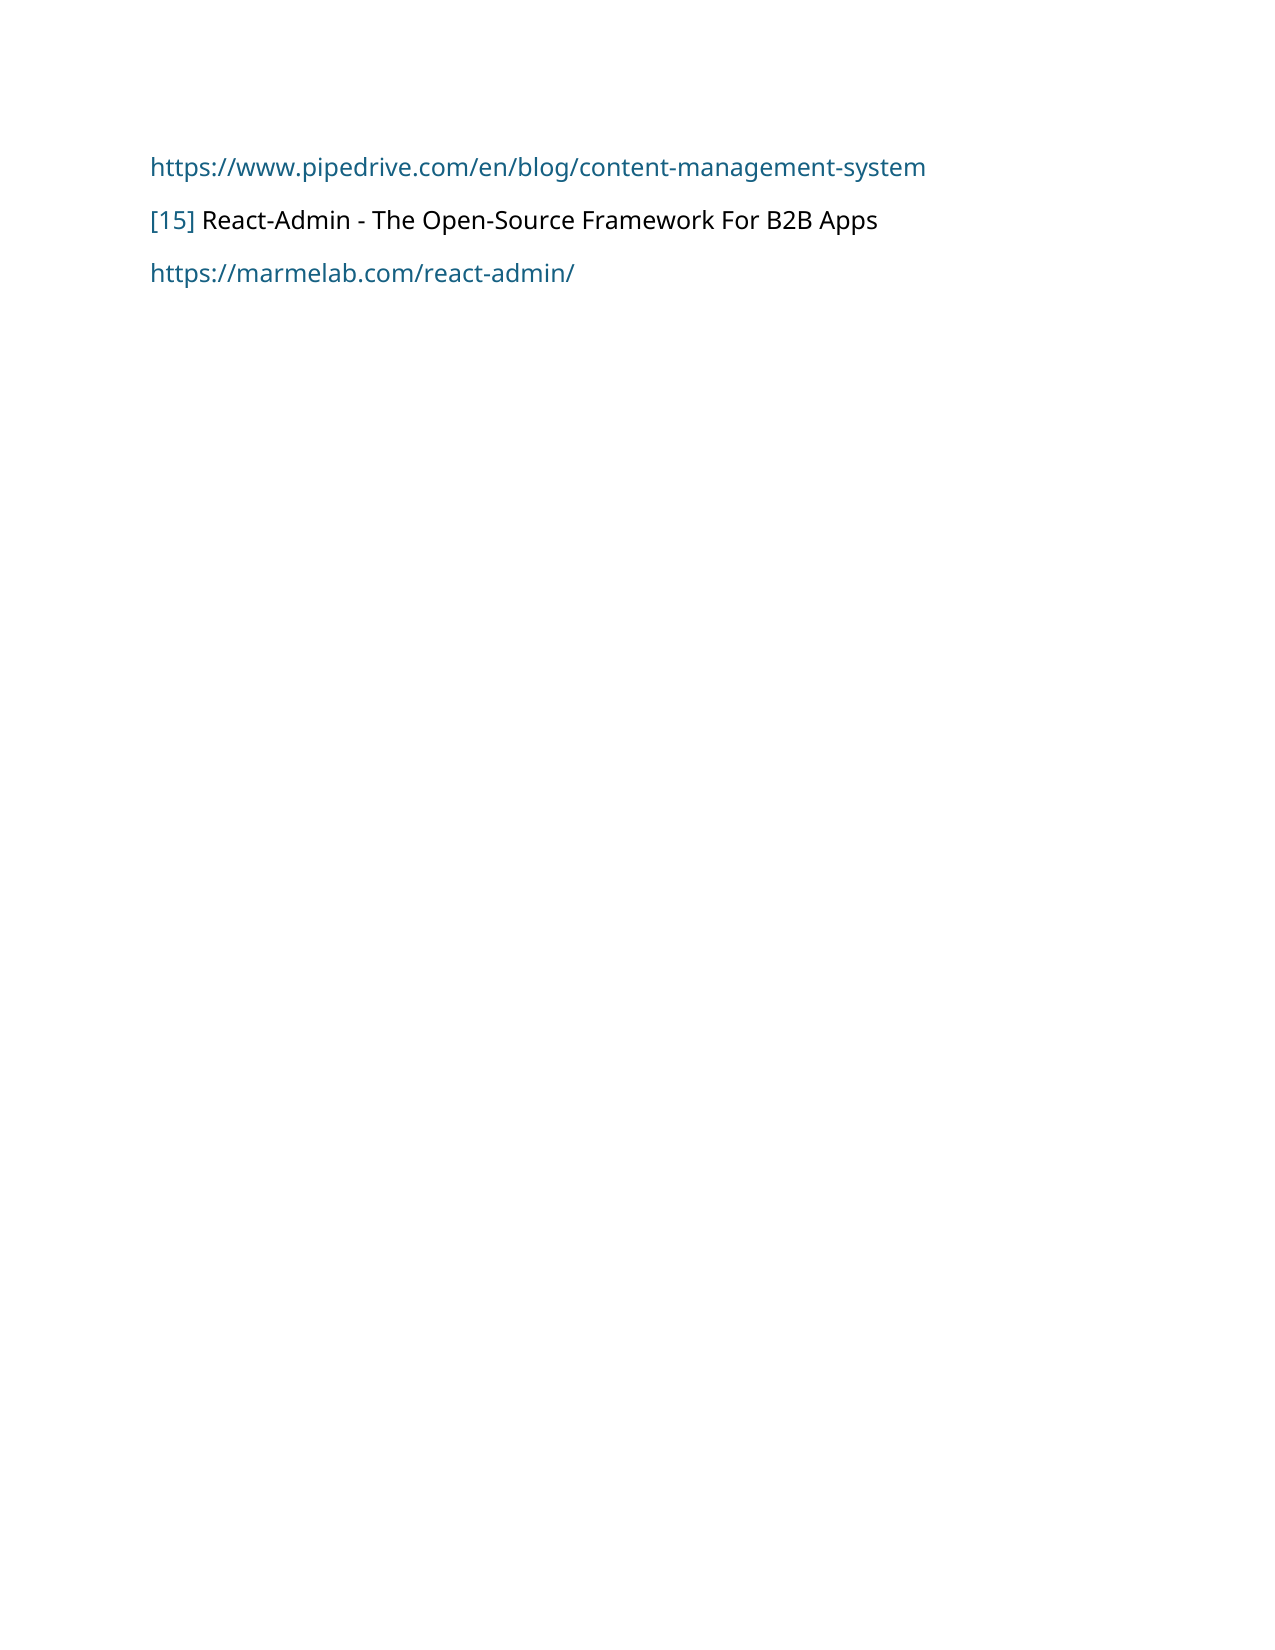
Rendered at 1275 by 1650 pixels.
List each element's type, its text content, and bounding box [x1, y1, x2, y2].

text https://www.pipedrive.com/en/blog/content-management-system [150, 150, 1125, 184]
text https://marmelab.com/react-admin/ [150, 256, 1125, 290]
text [15] React-Admin - The Open-Source Framework For B2B Apps [150, 203, 1125, 237]
